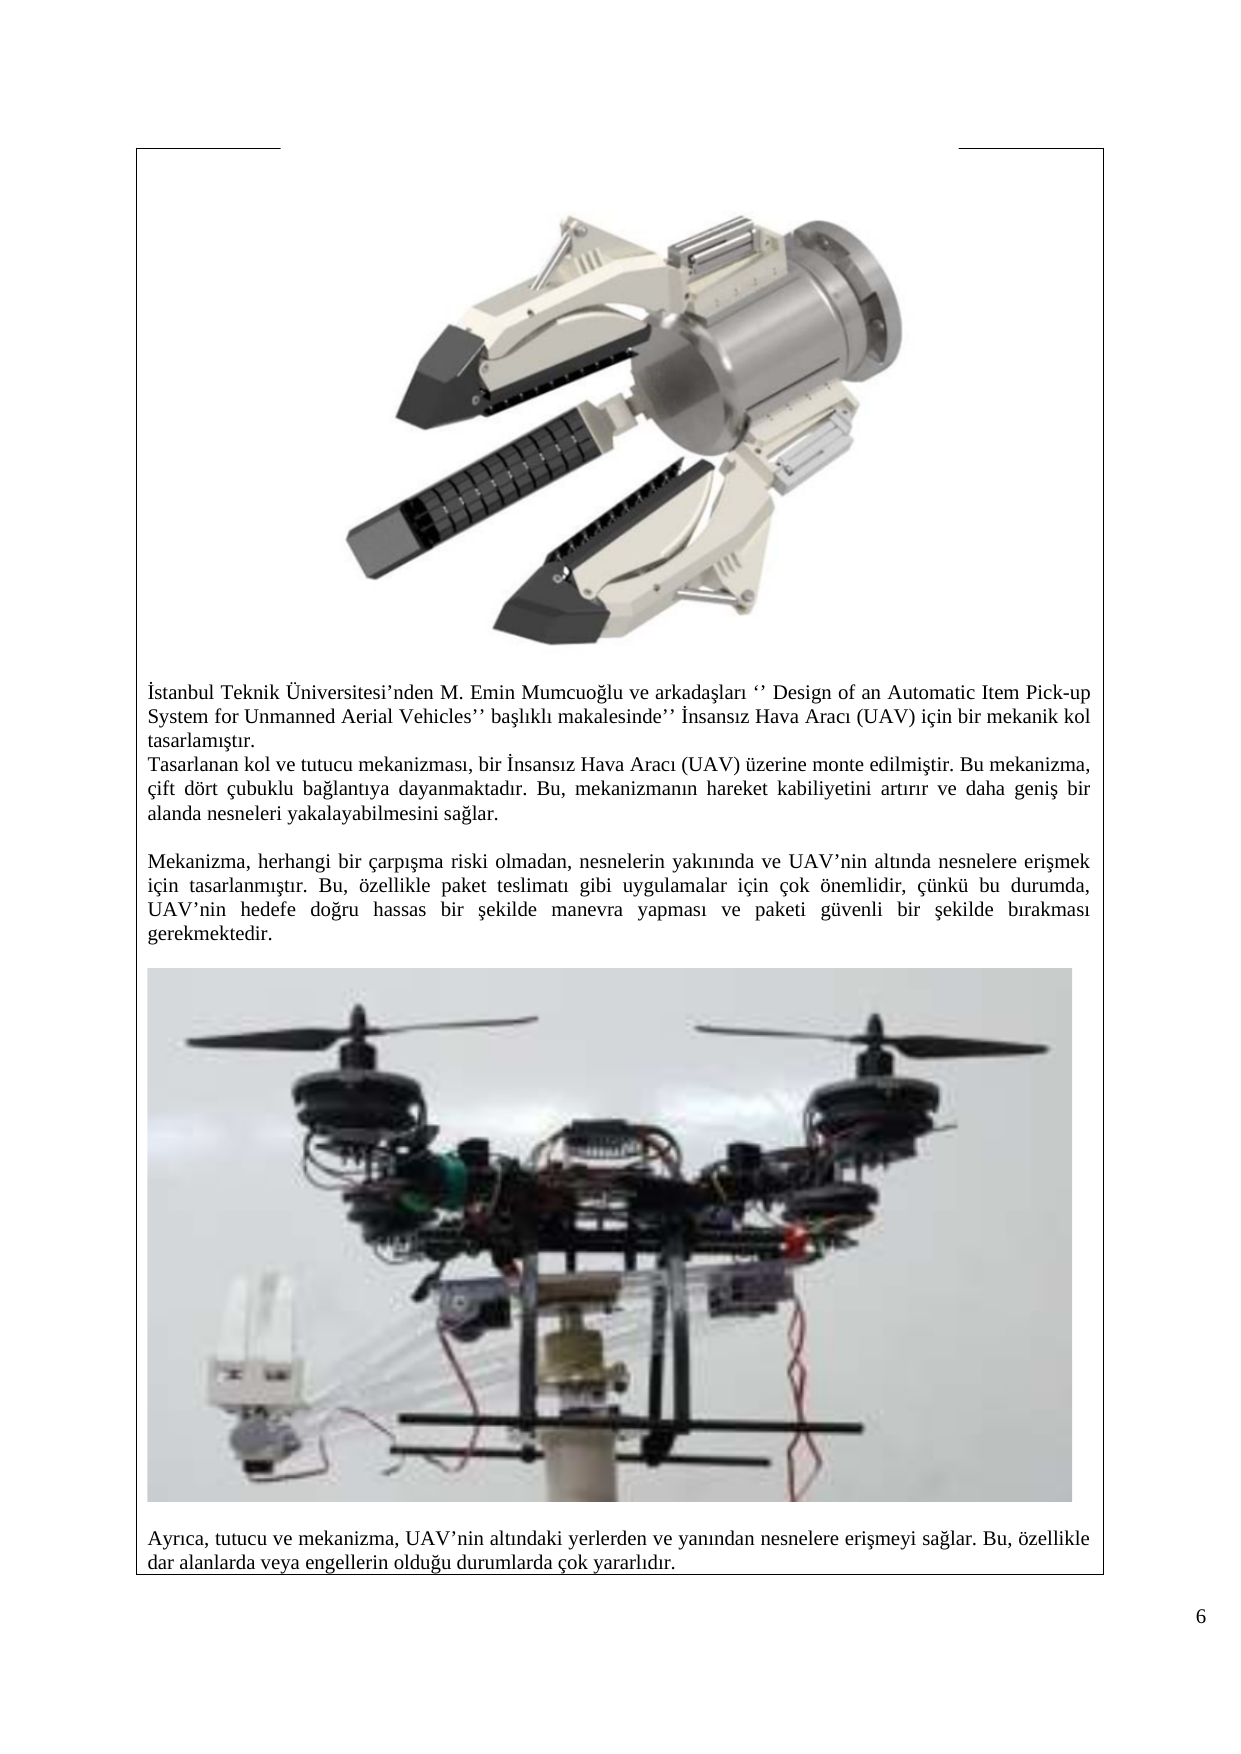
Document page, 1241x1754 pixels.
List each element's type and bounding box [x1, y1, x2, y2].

picture [147, 968, 1073, 1502]
picture [280, 148, 959, 681]
table_header [137, 149, 1103, 1574]
